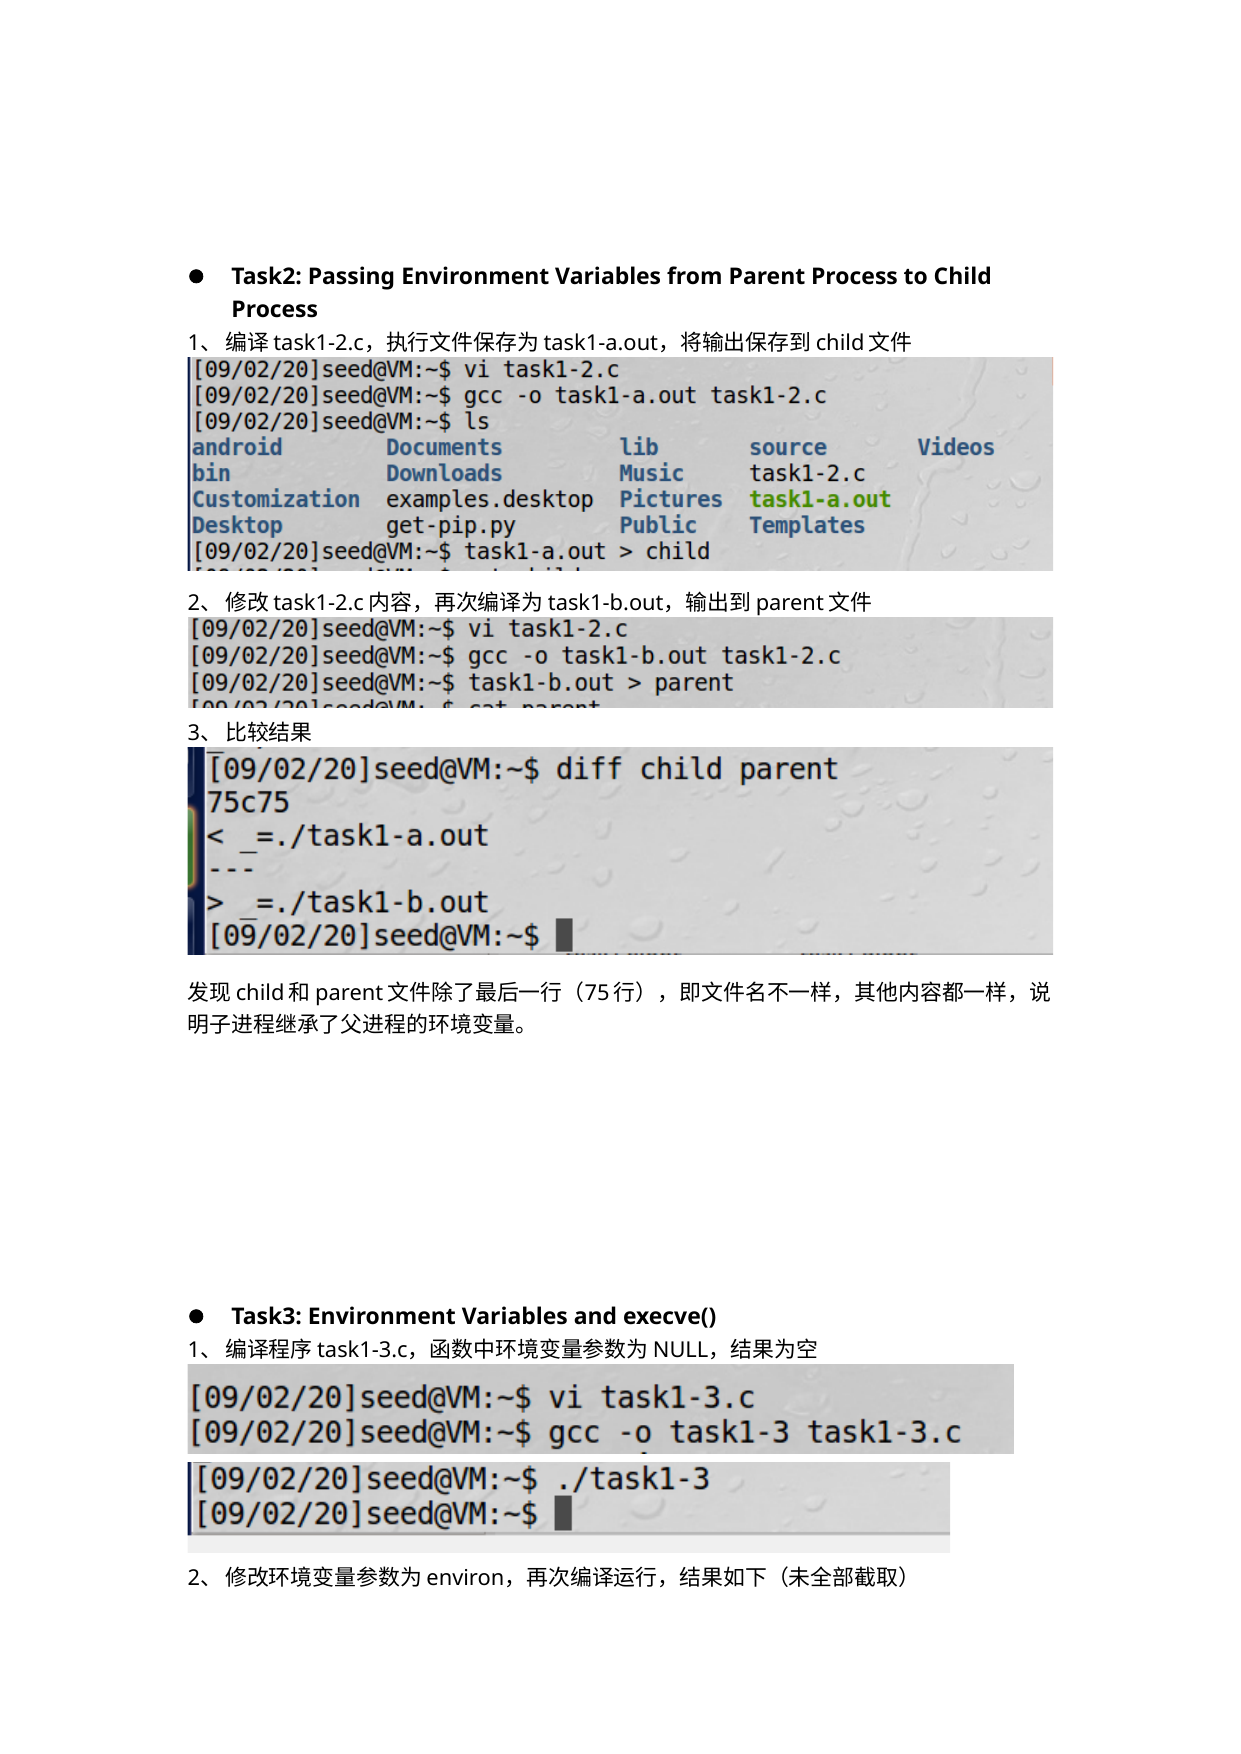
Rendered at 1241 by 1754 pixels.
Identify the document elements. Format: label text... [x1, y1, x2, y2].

list 比较结果 [187, 714, 1053, 747]
text 发现child和parent文件除了最后一行（75行），即文件名不一样，其他内容都一样，说明子进程继承了父进程的环境变量。 [187, 974, 1053, 1039]
picture [187, 1364, 1014, 1454]
picture [187, 357, 1054, 571]
picture [187, 747, 1054, 955]
list 编译task1-2.c，执行文件保存为task1-a.out，将输出保存到child文件 [187, 324, 1053, 357]
picture [187, 617, 1054, 708]
list Task2: Passing Environment Variables from Parent Process to Child Process [187, 259, 1053, 324]
picture [187, 1462, 951, 1553]
list 编译程序task1-3.c，函数中环境变量参数为NULL，结果为空 [187, 1332, 1053, 1364]
list 修改环境变量参数为environ，再次编译运行，结果如下（未全部截取） [187, 1559, 1053, 1592]
list 修改task1-2.c内容，再次编译为task1-b.out，输出到parent文件 [187, 584, 1053, 617]
list Task3: Environment Variables and execve() [187, 1299, 1053, 1332]
